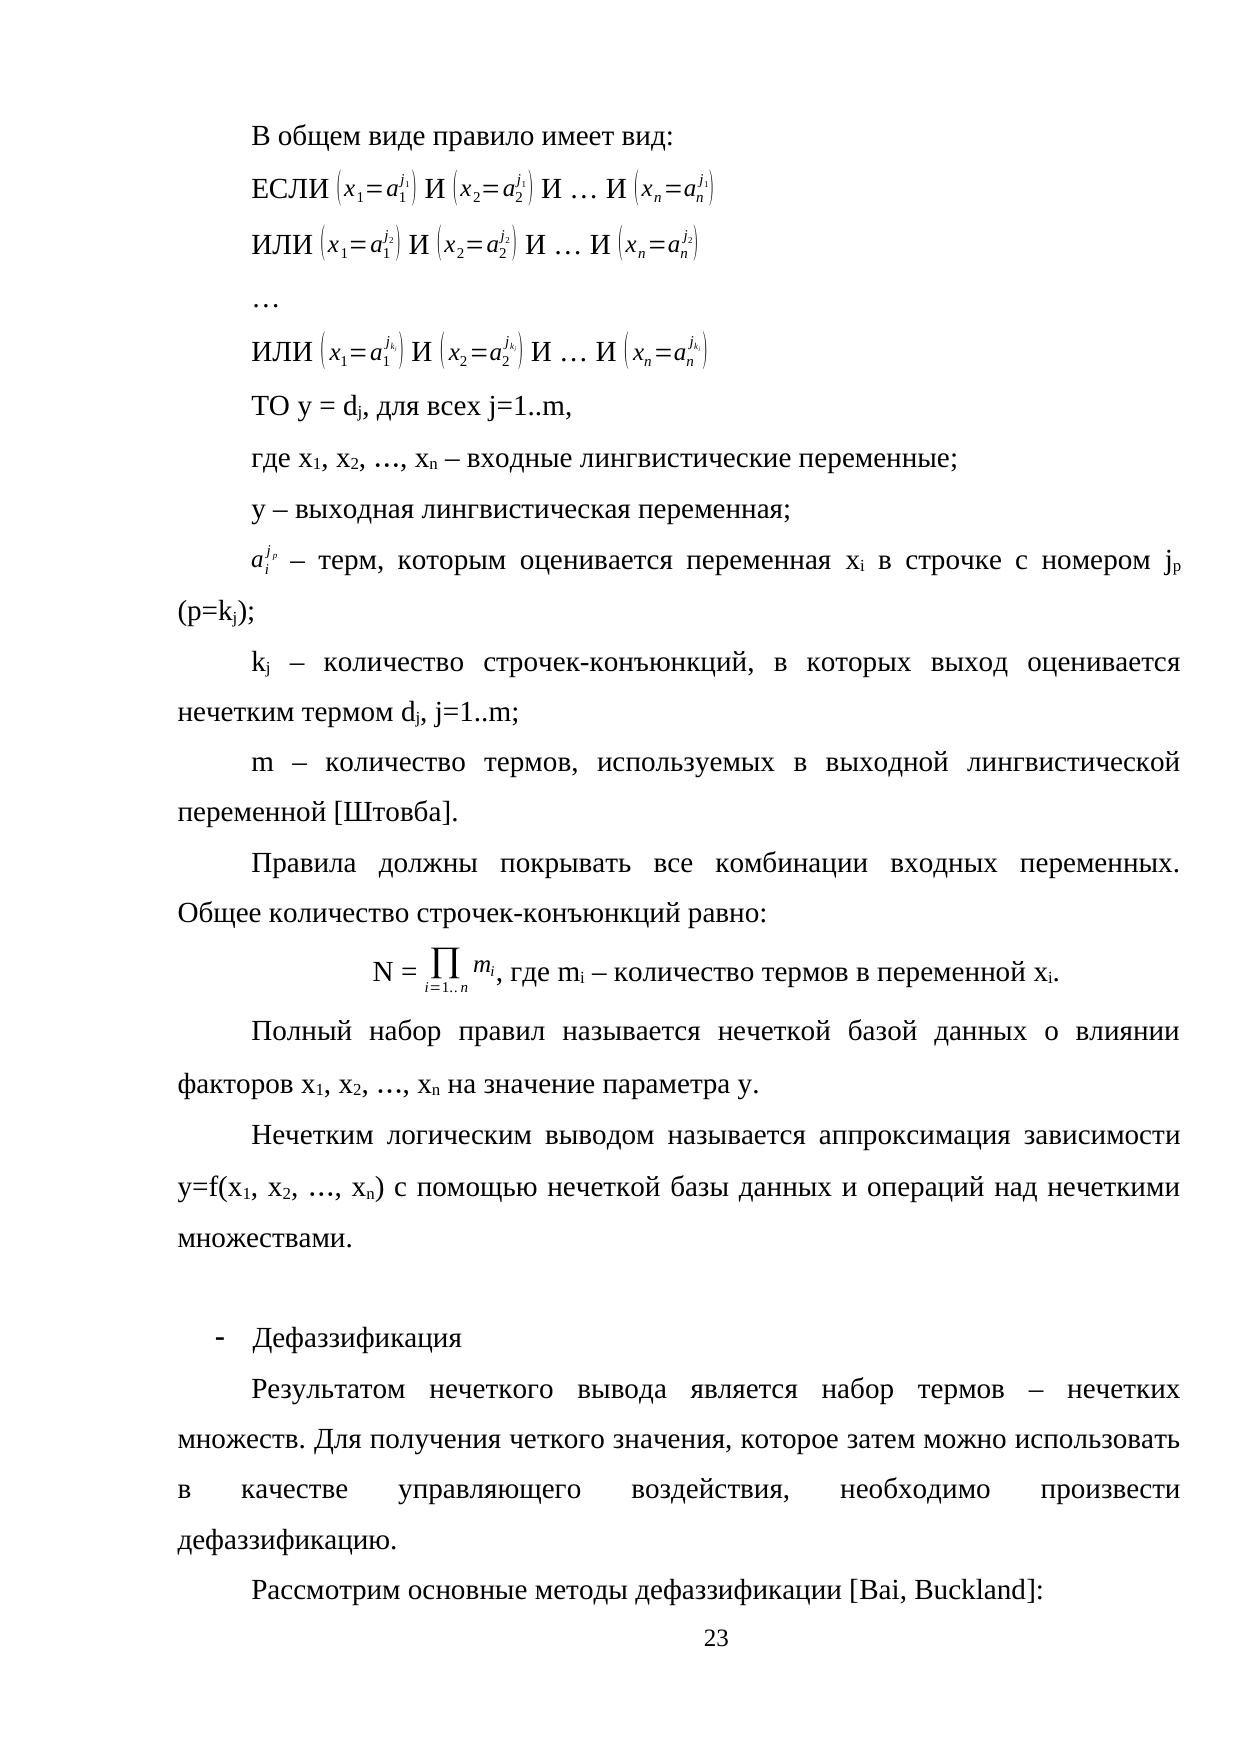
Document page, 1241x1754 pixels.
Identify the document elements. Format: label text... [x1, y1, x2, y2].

text ТО y = dj, для всех j=1..m, [177, 388, 1181, 421]
text Полный набор правил называется нечеткой базой данных о влиянии факторов x1, x2, …, xn на значение параметра y. [177, 1013, 1181, 1099]
text ИЛИ И И … И [177, 224, 1181, 263]
text – терм, которым оценивается переменная xi в строчке с номером jp (p=kj); [177, 541, 1181, 627]
text Правила должны покрывать все комбинации входных переменных. Общее количество строчек-конъюнкций равно: [177, 845, 1181, 929]
text m – количество термов, используемых в выходной лингвистической переменной [Штовба]. [177, 744, 1181, 828]
text ЕСЛИ И И … И [177, 168, 1181, 207]
text В общем виде правило имеет вид: [177, 118, 1181, 152]
text kj – количество строчек-конъюнкций, в которых выход оценивается нечетким термом dj, j=1..m; [177, 644, 1181, 727]
subtitle Дефаззификация [215, 1321, 1181, 1354]
text … [177, 280, 1181, 314]
text Нечетким логическим выводом называется аппроксимация зависимости y=f(x1, x2, …, xn) с помощью нечеткой базы данных и операций над нечеткими множествами. [177, 1117, 1181, 1253]
text где x1, x2, …, xn – входные лингвистические переменные; [177, 438, 1181, 473]
text N = , где mi – количество термов в переменной xi. [177, 946, 1181, 996]
text Результатом нечеткого вывода является набор термов – нечетких множеств. Для получения четкого значения, которое затем можно использовать в качестве управляющего воздействия, необходимо произвести дефаззификацию. [177, 1371, 1181, 1555]
text Рассмотрим основные методы дефаззификации [Bai, Buckland]: [177, 1572, 1181, 1606]
text y – выходная лингвистическая переменная; [177, 491, 1181, 524]
text ИЛИ И И … И [177, 330, 1181, 371]
